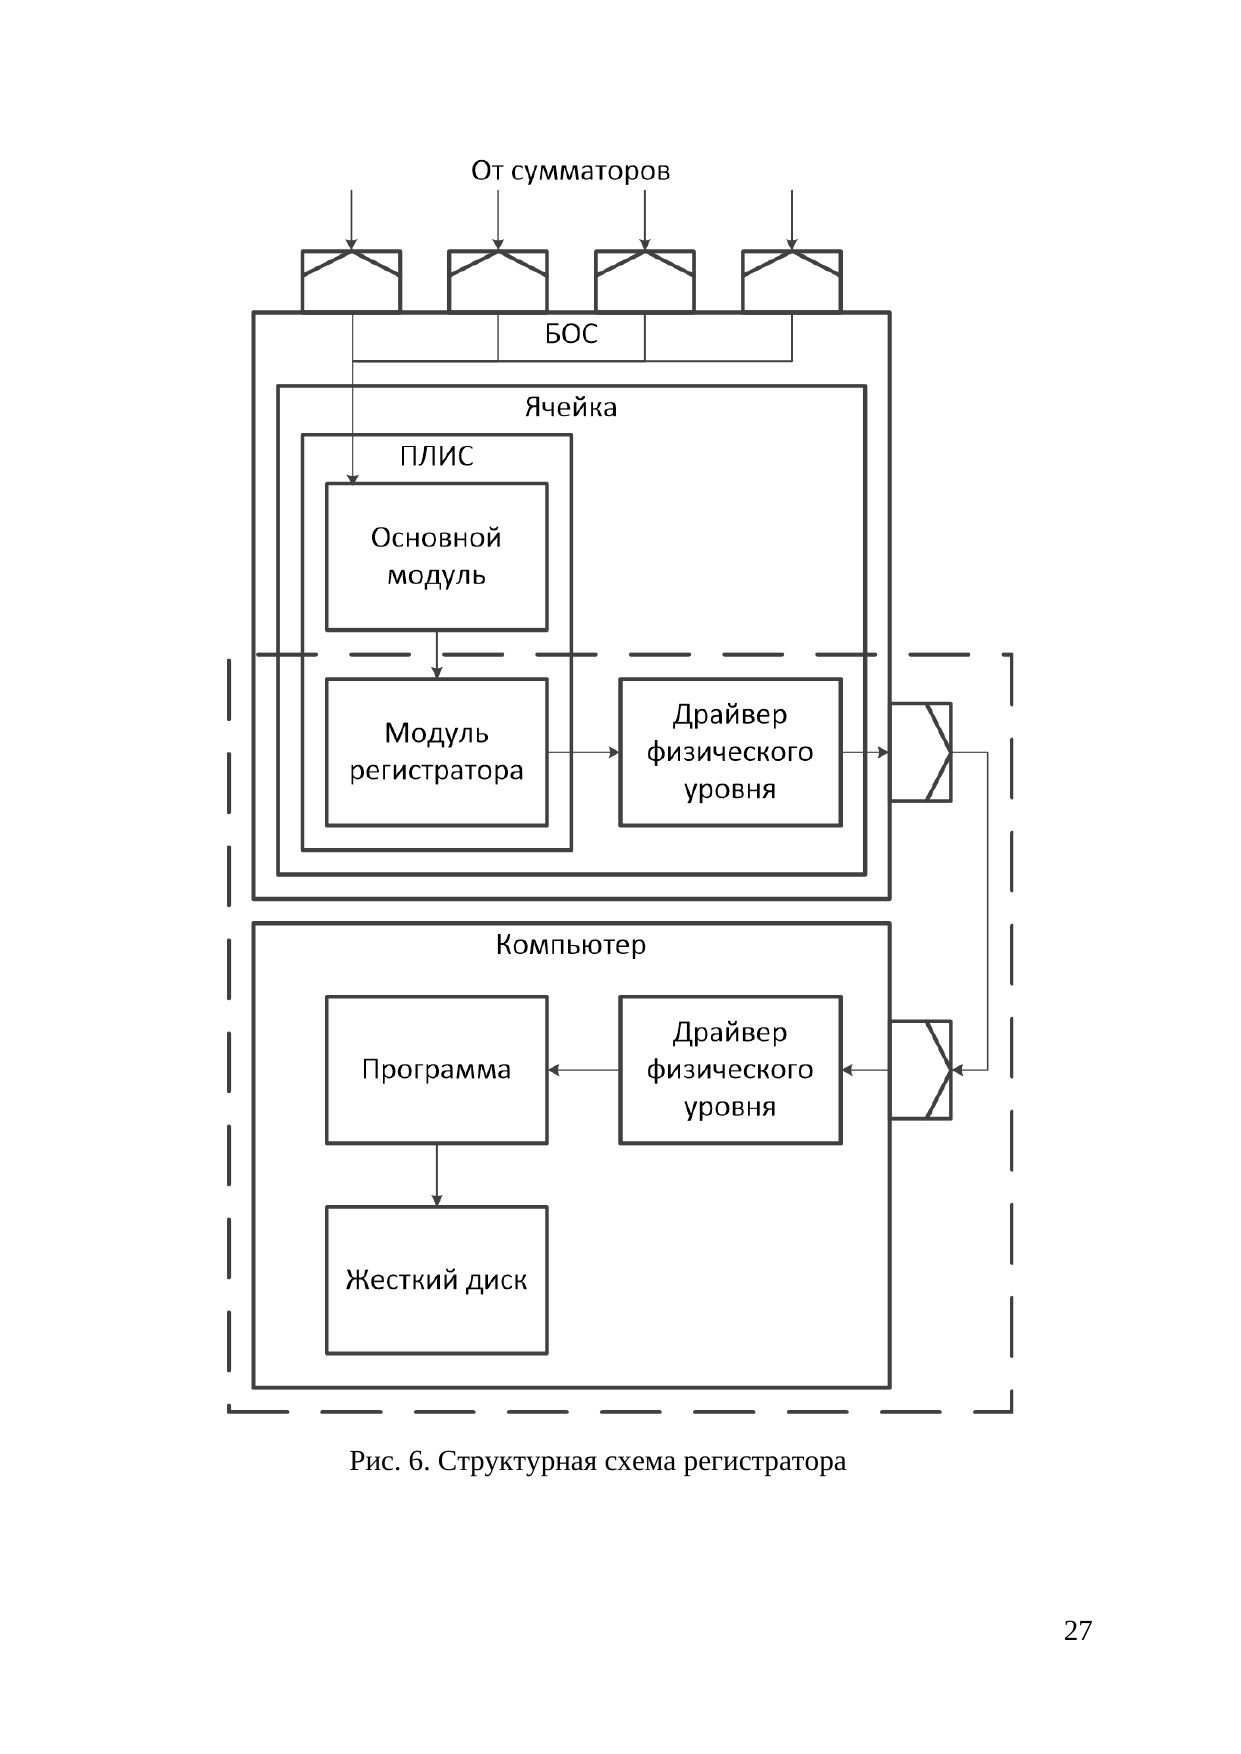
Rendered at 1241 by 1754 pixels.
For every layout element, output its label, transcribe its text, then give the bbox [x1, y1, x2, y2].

text Структурная схема регистратора [148, 1443, 1092, 1476]
picture [227, 147, 1014, 1414]
